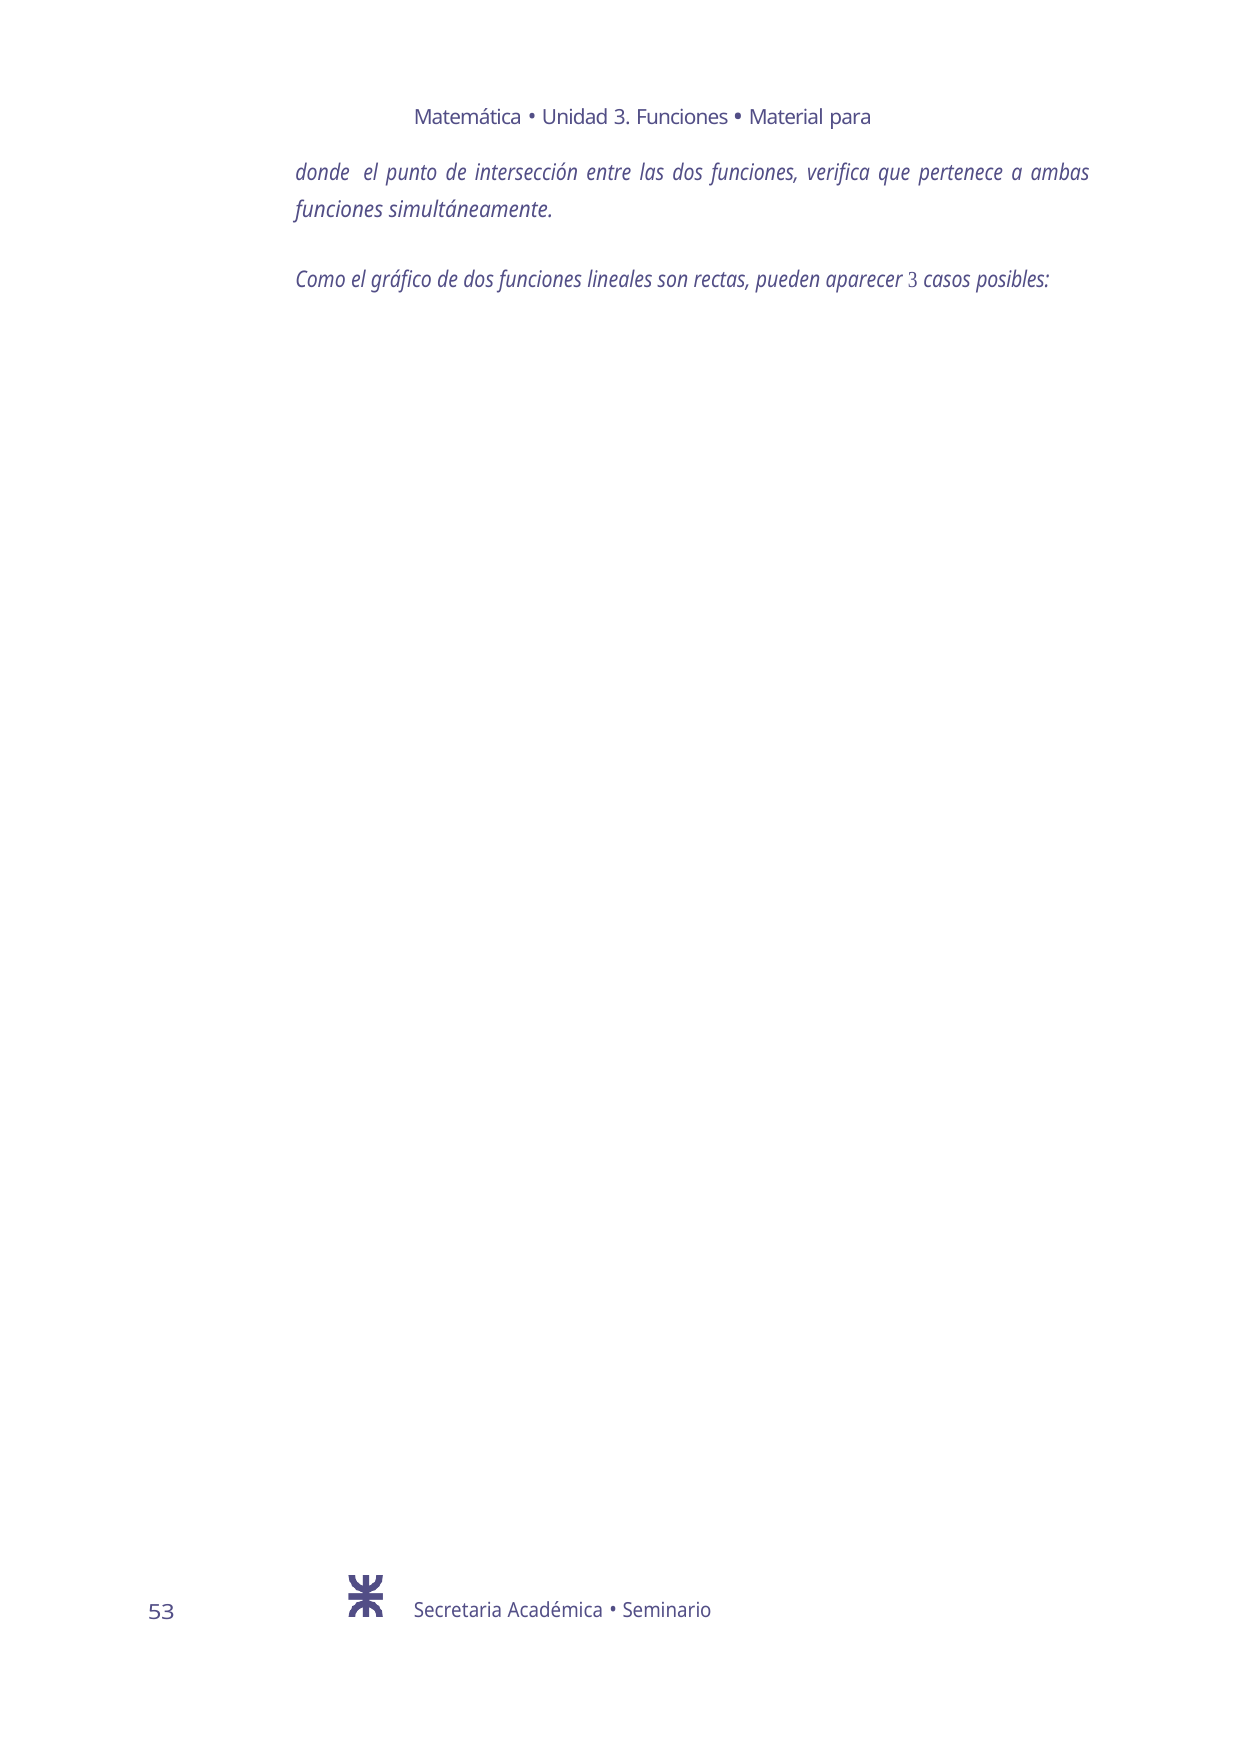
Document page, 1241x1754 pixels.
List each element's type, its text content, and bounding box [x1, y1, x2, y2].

picture [348, 1575, 383, 1617]
text Como el gráfico de dos funciones lineales son rectas, pueden aparecer  casos posibles: [295, 263, 1126, 295]
